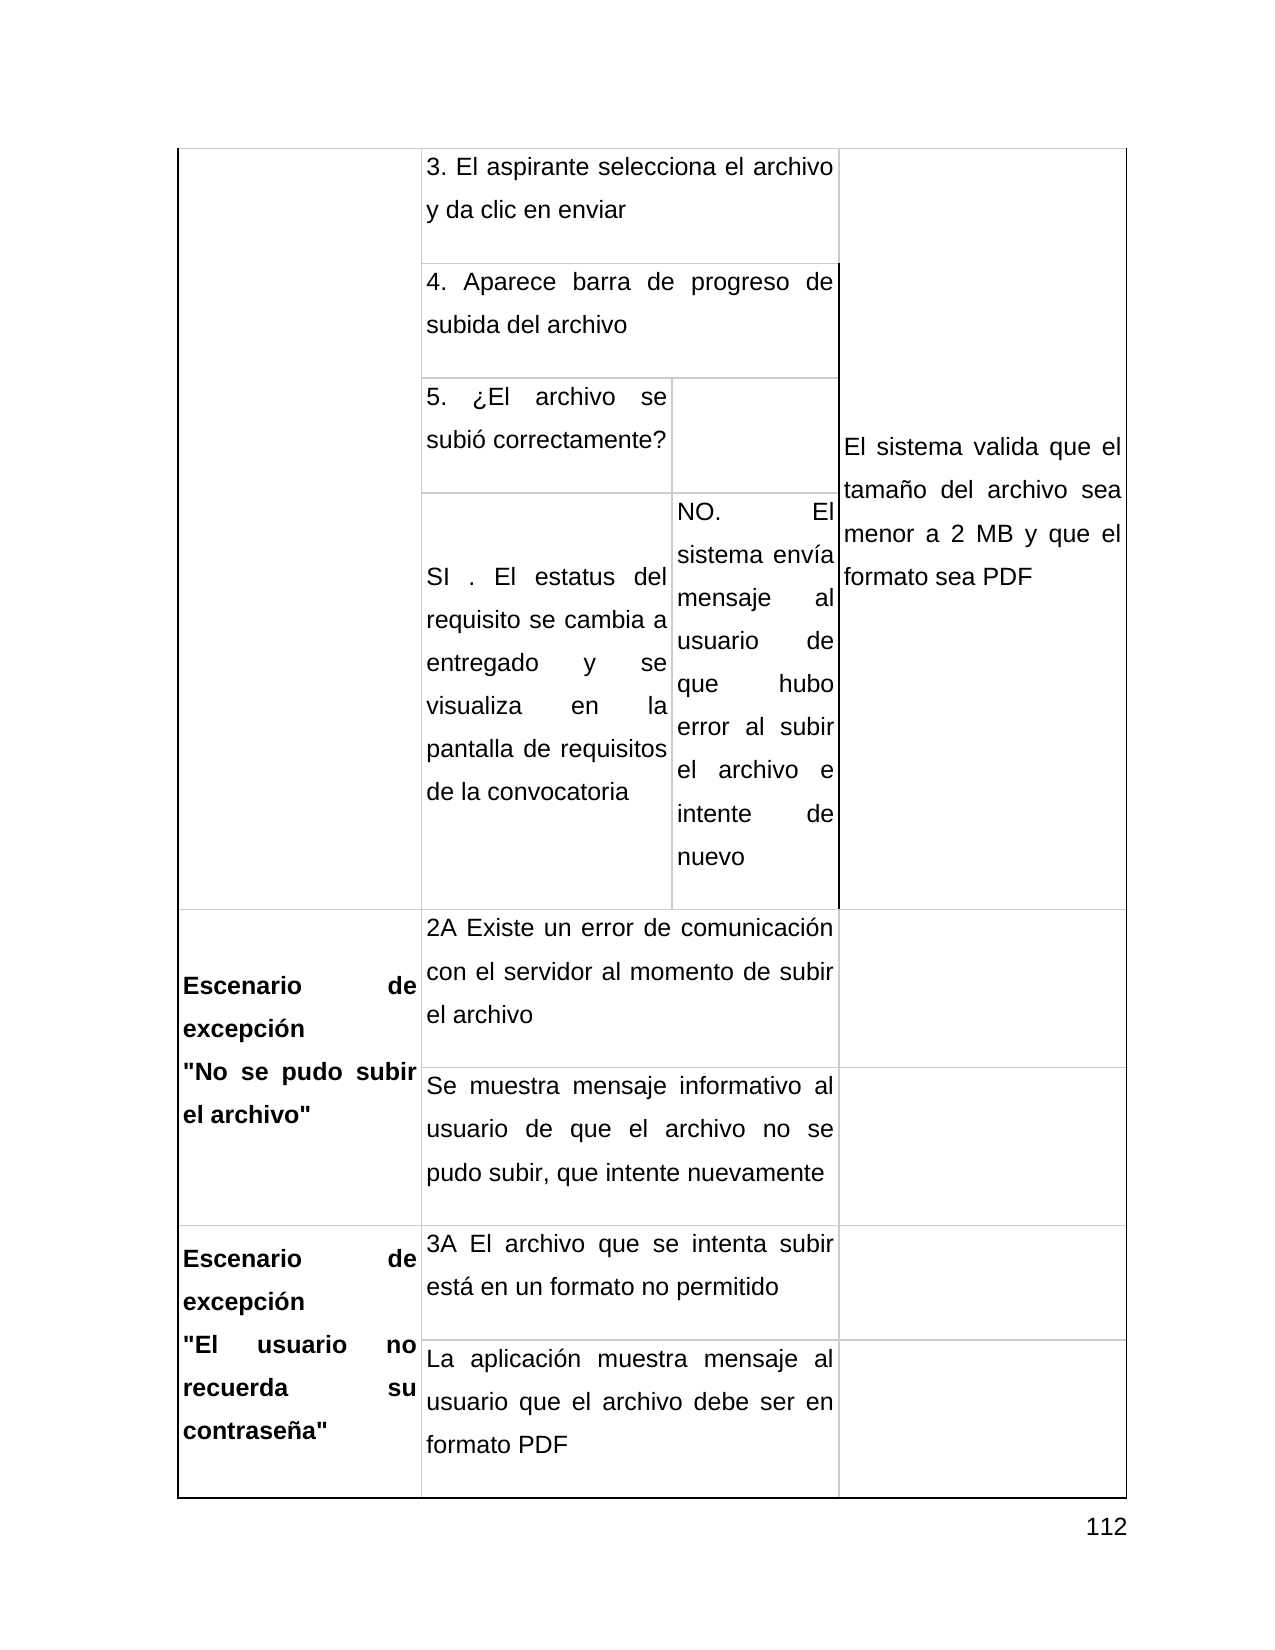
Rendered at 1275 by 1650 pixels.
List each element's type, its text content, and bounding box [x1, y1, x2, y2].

table_cell 4. Aparece barra de progreso de subida del archivo [422, 264, 838, 377]
table_cell [840, 1068, 1126, 1224]
table_cell 5. ¿El archivo se subió correctamente? [422, 379, 671, 492]
table_cell SI . El estatus del requisito se cambia a entregado y se visualiza en la pantalla de requisitos de la convocatoria [422, 494, 671, 909]
table_cell Se muestra mensaje informativo al usuario de que el archivo no se pudo subir, que intente nuevamente [422, 1068, 838, 1224]
table_cell [840, 910, 1126, 1067]
table_cell [840, 1226, 1126, 1339]
table_cell La aplicación muestra mensaje al usuario que el archivo debe ser en formato PDF [422, 1341, 838, 1497]
table_cell 3A El archivo que se intenta subir está en un formato no permitido [422, 1226, 838, 1339]
table_cell Escenario de excepción "No se pudo subir el archivo" [179, 910, 421, 1224]
table_cell NO. El sistema envía mensaje al usuario de que hubo error al subir el archivo e intente de nuevo [673, 494, 838, 909]
table_cell [673, 379, 838, 492]
table_cell [840, 1341, 1126, 1497]
table_cell 2A Existe un error de comunicación con el servidor al momento de subir el archivo [422, 910, 838, 1067]
table_cell 3. El aspirante selecciona el archivo y da clic en enviar [422, 149, 838, 262]
table_cell Escenario de excepción "El usuario no recuerda su contraseña" [179, 1226, 421, 1497]
table_cell El sistema valida que el tamaño del archivo sea menor a 2 MB y que el formato sea PDF [840, 149, 1126, 909]
